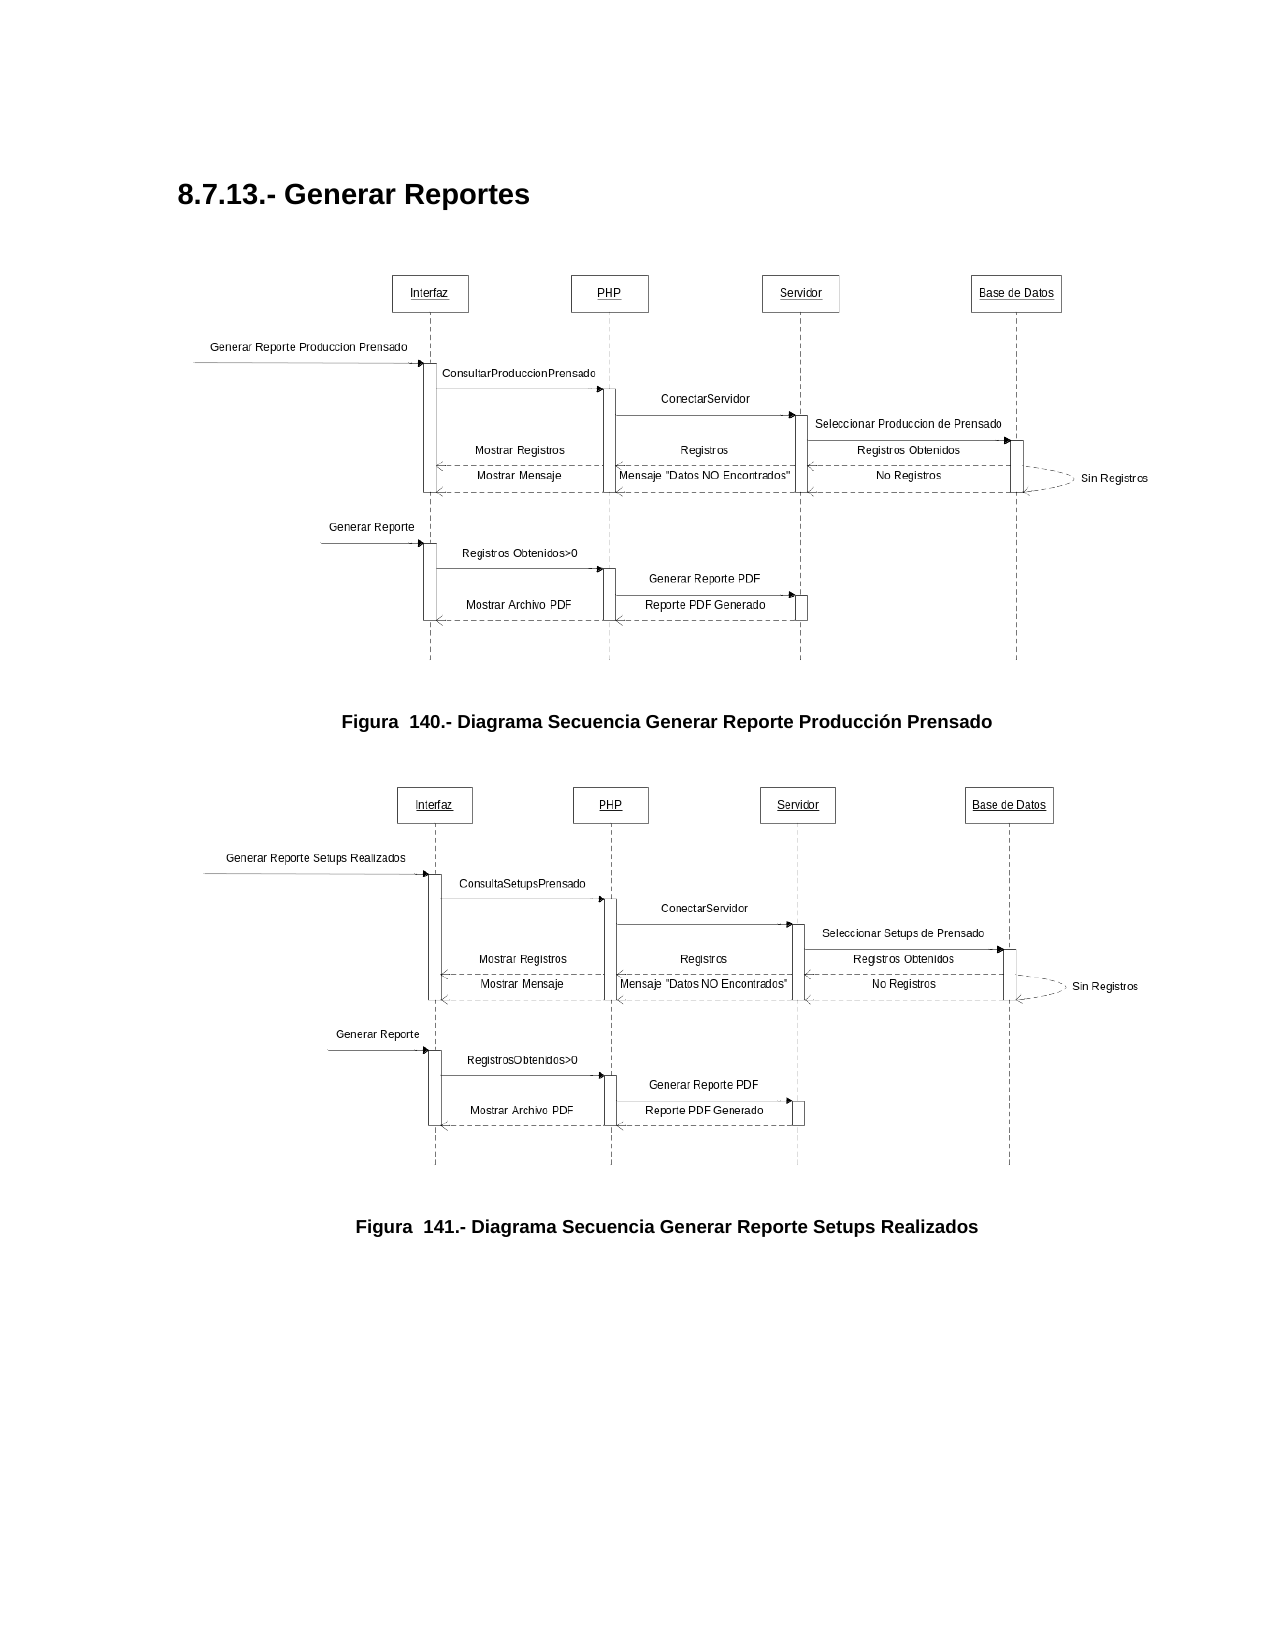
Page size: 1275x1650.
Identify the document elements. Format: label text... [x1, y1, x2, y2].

subtitle 8.7.13.- Generar Reportes [177, 177, 1157, 211]
